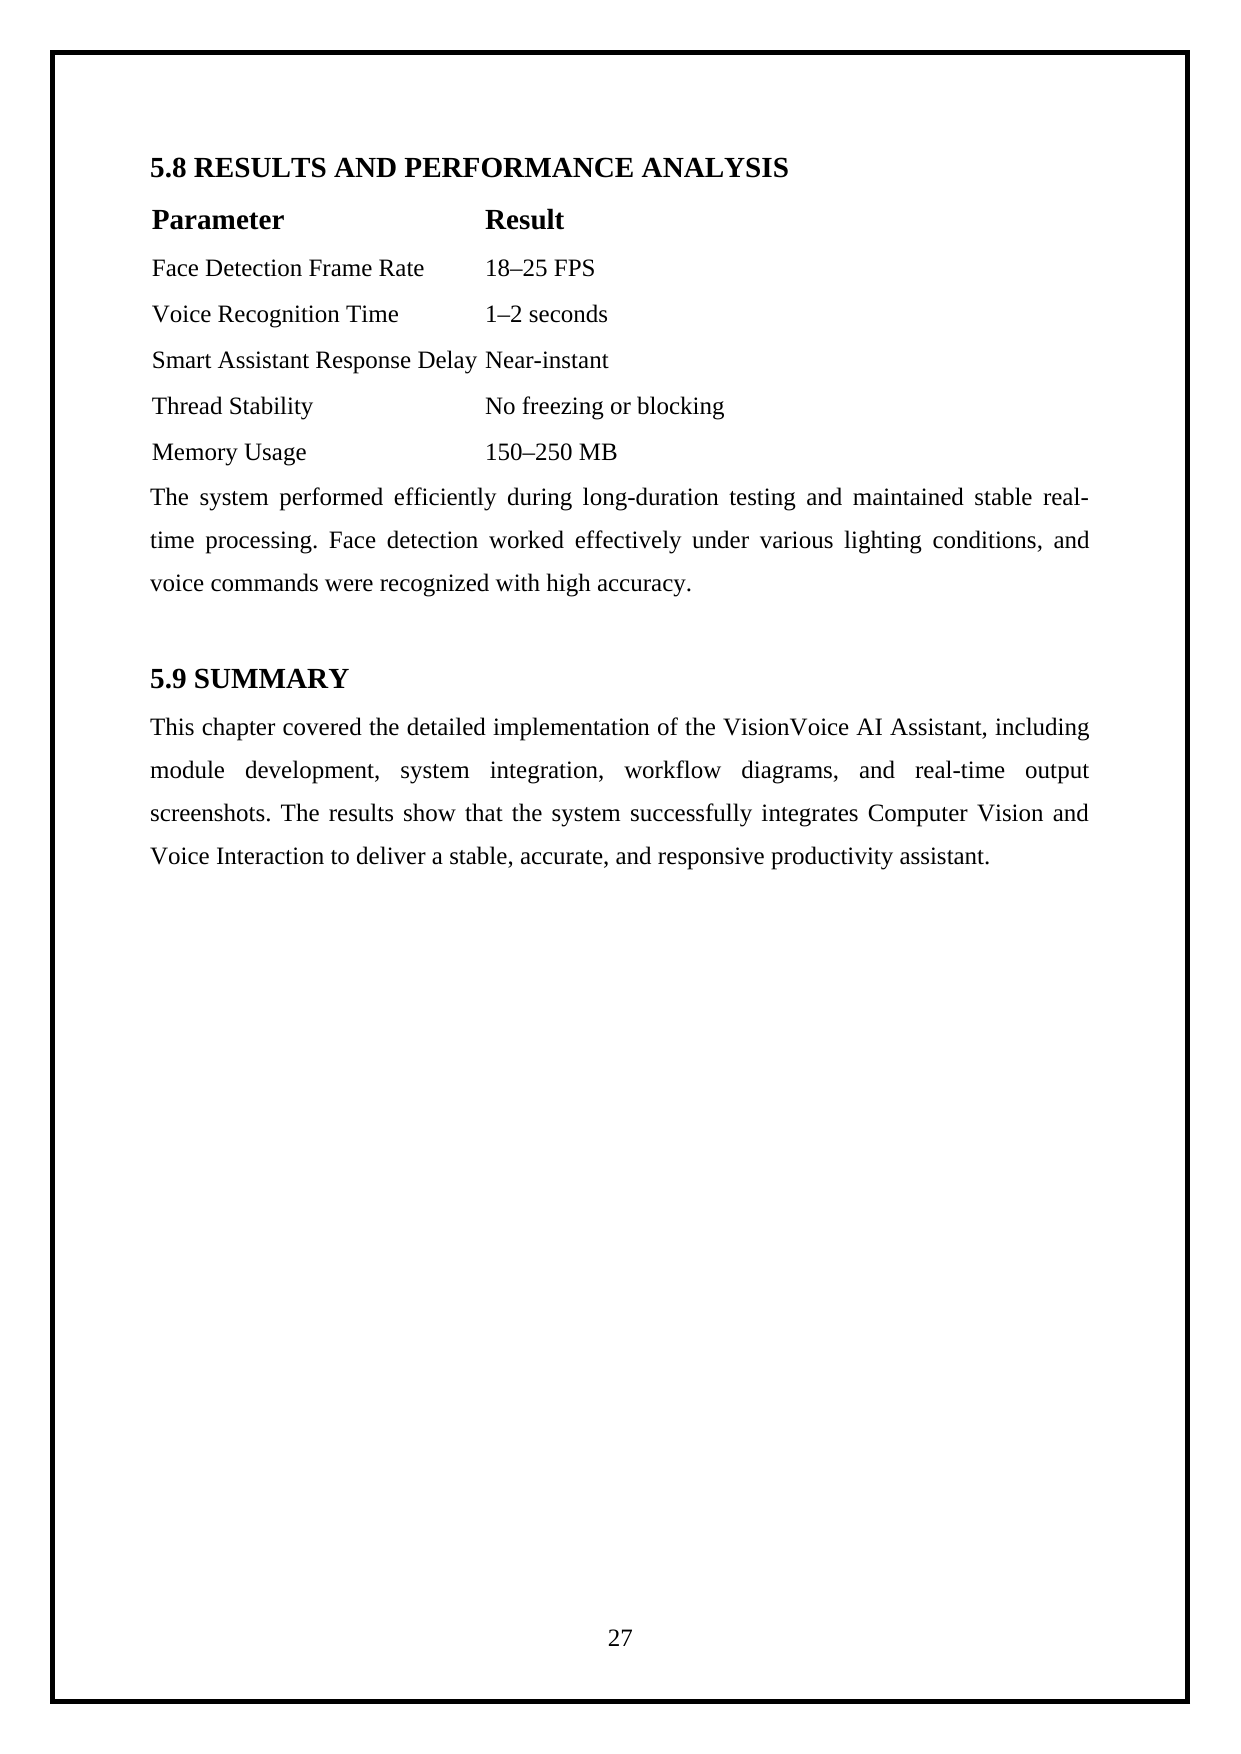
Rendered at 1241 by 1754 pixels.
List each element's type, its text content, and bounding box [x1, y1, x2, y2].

text This chapter covered the detailed implementation of the VisionVoice AI Assistant, including module development, system integration, workflow diagrams, and real-time output screenshots. The results show that the system successfully integrates Computer Vision and Voice Interaction to deliver a stable, accurate, and responsive productivity assistant. [150, 712, 1090, 870]
table_cell 150–250 MB [484, 436, 731, 482]
text 5.9 SUMMARY [150, 662, 1090, 695]
table_cell 1–2 seconds [484, 298, 731, 343]
table_cell Voice Recognition Time [150, 298, 483, 343]
table_header Result [484, 200, 731, 251]
text 5.8 RESULTS AND PERFORMANCE ANALYSIS [150, 150, 1090, 183]
table_cell Near-instant [484, 344, 731, 390]
text The system performed efficiently during long-duration testing and maintained stable real-time processing. Face detection worked effectively under various lighting conditions, and voice commands were recognized with high accuracy. [150, 482, 1090, 597]
table_cell Memory Usage [150, 436, 483, 482]
table_cell Face Detection Frame Rate [150, 251, 483, 297]
table_header Parameter [150, 200, 483, 251]
table_cell No freezing or blocking [484, 390, 731, 436]
table_cell Smart Assistant Response Delay [150, 344, 483, 390]
table_cell 18–25 FPS [484, 251, 731, 297]
table_cell Thread Stability [150, 390, 483, 436]
